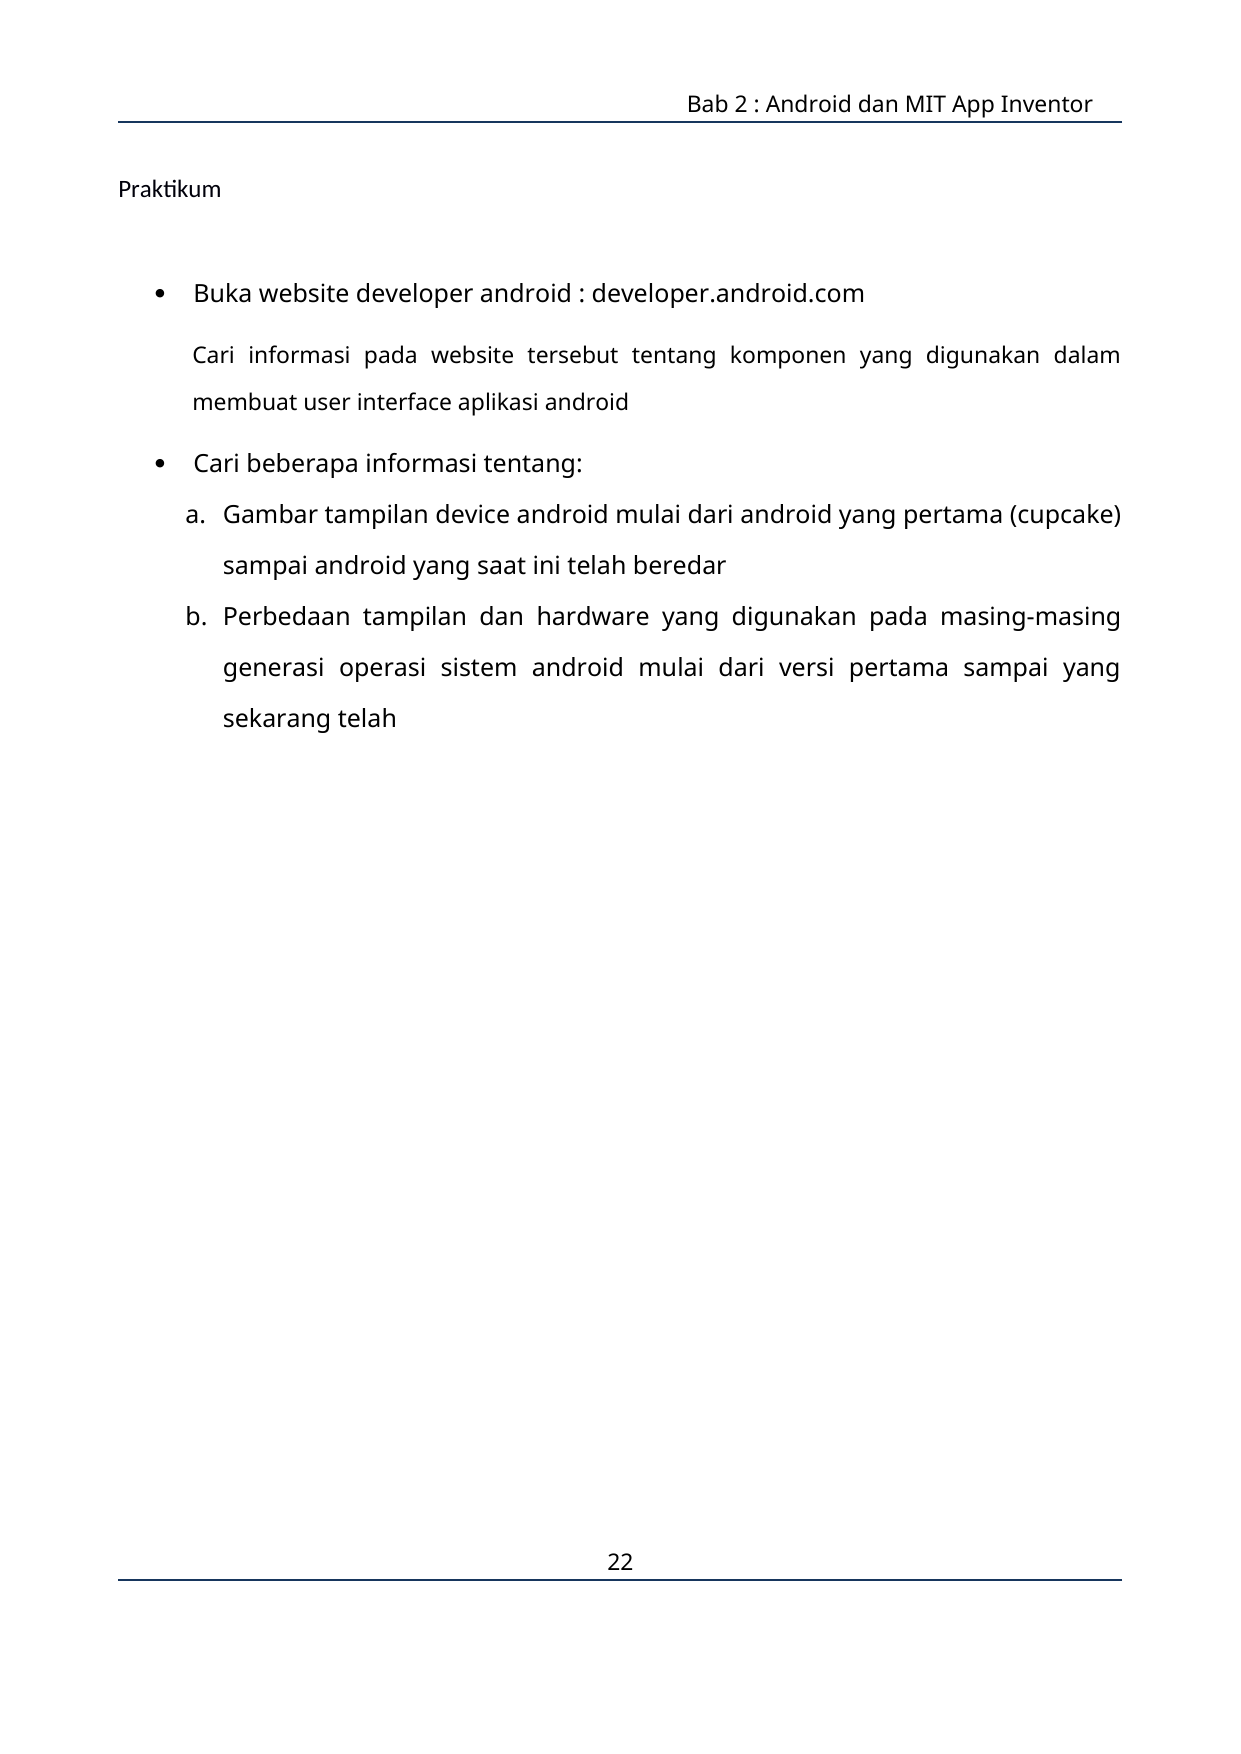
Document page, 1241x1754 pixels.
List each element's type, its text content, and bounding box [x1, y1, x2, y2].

text Cari informasi pada website tersebut tentang komponen yang digunakan dalam membuat user interface aplikasi android [192, 339, 1122, 418]
subtitle Praktikum [118, 173, 1122, 204]
list Buka website developer android : developer.android.com [156, 276, 1122, 310]
list Perbedaan tampilan dan hardware yang digunakan pada masing-masing generasi operasi sistem android mulai dari versi pertama sampai yang sekarang telah [185, 599, 1122, 735]
list Gambar tampilan device android mulai dari android yang pertama (cupcake) sampai android yang saat ini telah beredar [185, 497, 1122, 582]
list Cari beberapa informasi tentang: [156, 446, 1122, 480]
